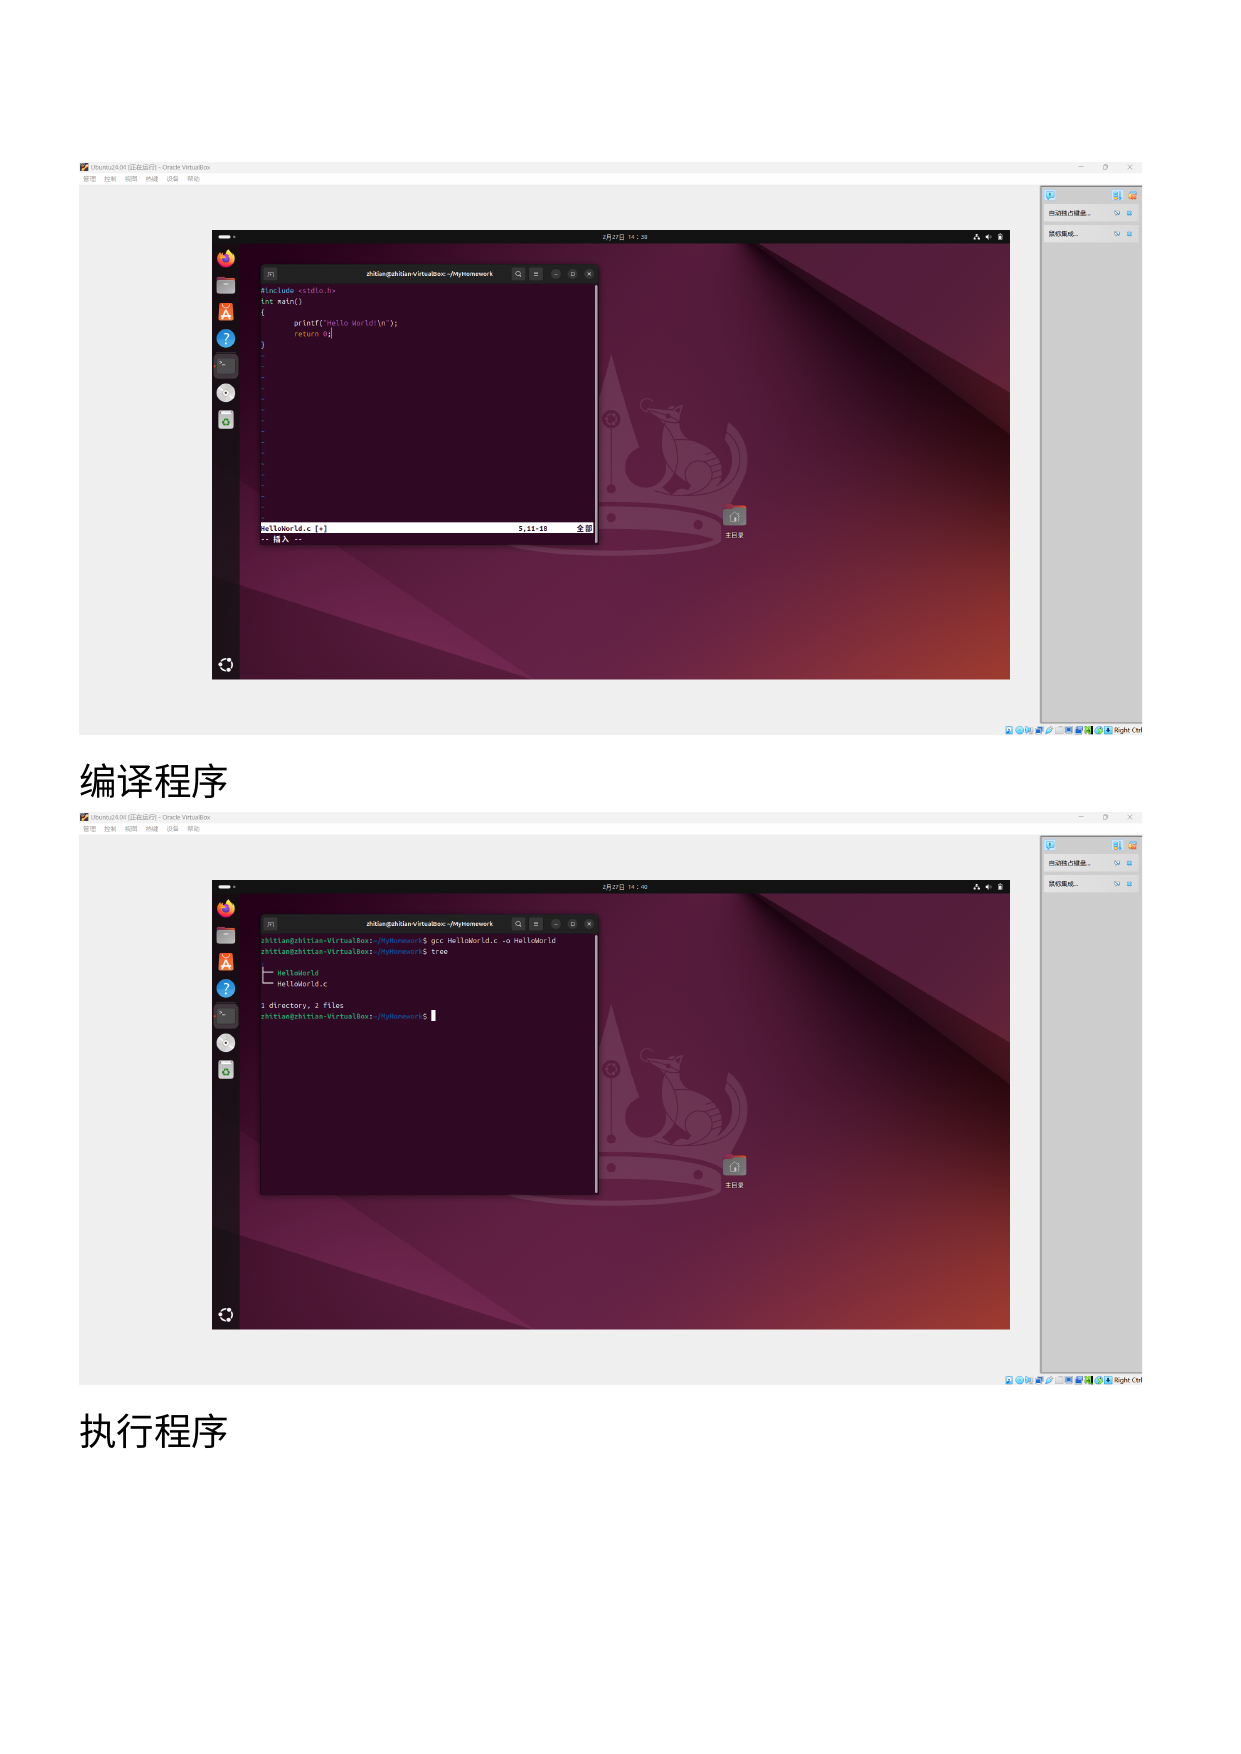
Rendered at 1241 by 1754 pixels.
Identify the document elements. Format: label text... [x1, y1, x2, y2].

picture [79, 162, 1143, 735]
picture [79, 812, 1143, 1385]
text 执行程序 [79, 1397, 1150, 1462]
text 编译程序 [79, 747, 1150, 812]
